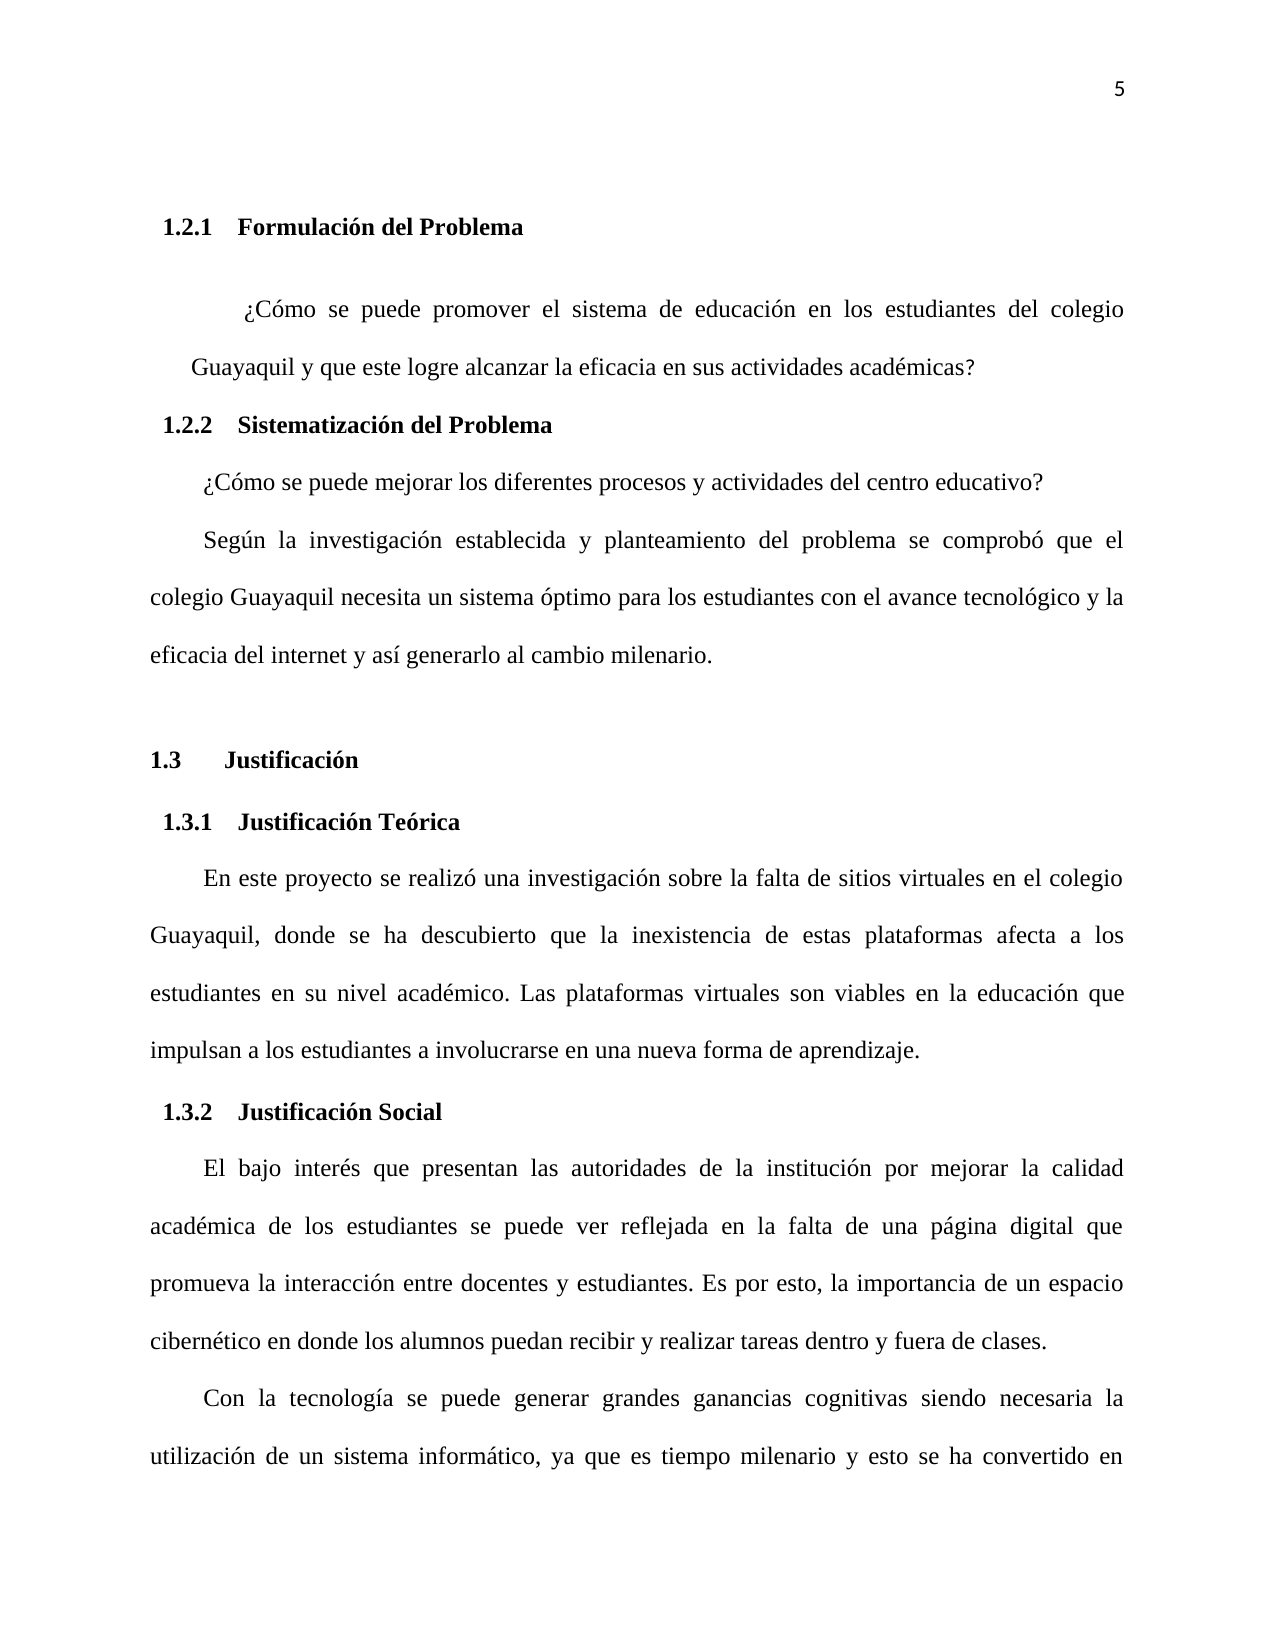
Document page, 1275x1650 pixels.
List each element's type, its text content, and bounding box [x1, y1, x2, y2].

text En este proyecto se realizó una investigación sobre la falta de sitios virtuales en el colegio Guayaquil, donde se ha descubierto que la inexistencia de estas plataformas afecta a los estudiantes en su nivel académico. Las plataformas virtuales son viables en la educación que impulsan a los estudiantes a involucrarse en una nueva forma de aprendizaje. [150, 863, 1125, 1064]
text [150, 1383, 1125, 1469]
text ¿Cómo se puede mejorar los diferentes procesos y actividades del centro educativo? [150, 467, 1125, 496]
text El bajo interés que presentan las autoridades de la institución por mejorar la calidad académica de los estudiantes se puede ver reflejada en la falta de una página digital que promueva la interacción entre docentes y estudiantes. Es por esto, la importancia de un espacio cibernético en donde los alumnos puedan recibir y realizar tareas dentro y fuera de clases. [150, 1153, 1125, 1354]
list Justificación Teórica [162, 807, 1125, 835]
list Formulación del Problema [162, 212, 1125, 240]
list Sistematización del Problema [162, 410, 1125, 438]
text Según la investigación establecida y planteamiento del problema se comprobó que el colegio Guayaquil necesita un sistema óptimo para los estudiantes con el avance tecnológico y la eficacia del internet y así generarlo al cambio milenario. [150, 525, 1125, 668]
text ¿Cómo se puede promover el sistema de educación en los estudiantes del colegio Guayaquil y que este logre alcanzar la eficacia en sus actividades académicas? [191, 294, 1125, 381]
list Justificación [150, 745, 1125, 774]
list Justificación Social [162, 1097, 1125, 1126]
